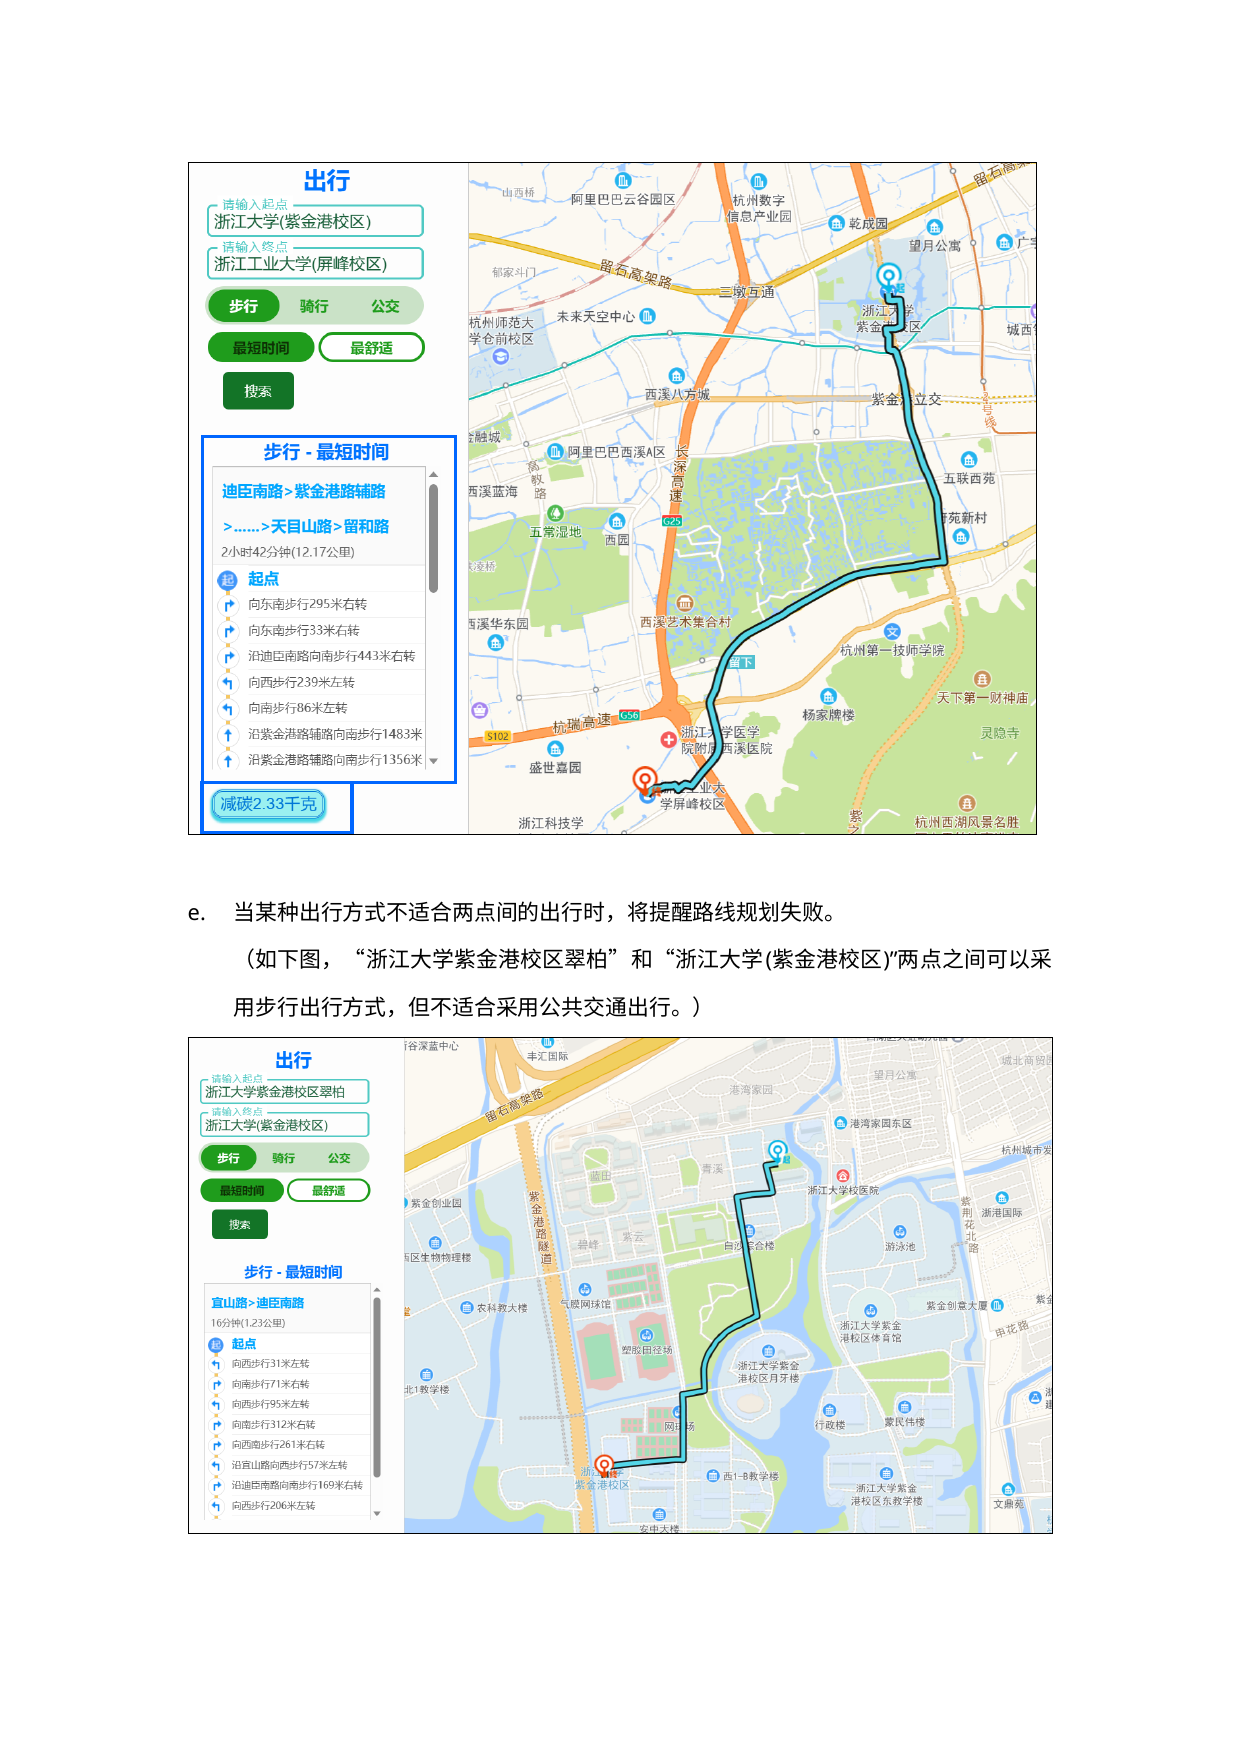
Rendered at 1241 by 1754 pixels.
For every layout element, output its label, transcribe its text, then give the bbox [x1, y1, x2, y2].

list 当某种出行方式不适合两点间的出行时，将提醒路线规划失败。 [187, 894, 1053, 926]
picture [204, 784, 350, 831]
picture [189, 1038, 1052, 1533]
list （如下图，“浙江大学紫金港校区翠柏”和“浙江大学(紫金港校区)”两点之间可以采用步行出行方式，但不适合采用公共交通出行。） [233, 942, 1053, 1021]
picture [189, 163, 1036, 834]
picture [204, 438, 454, 781]
